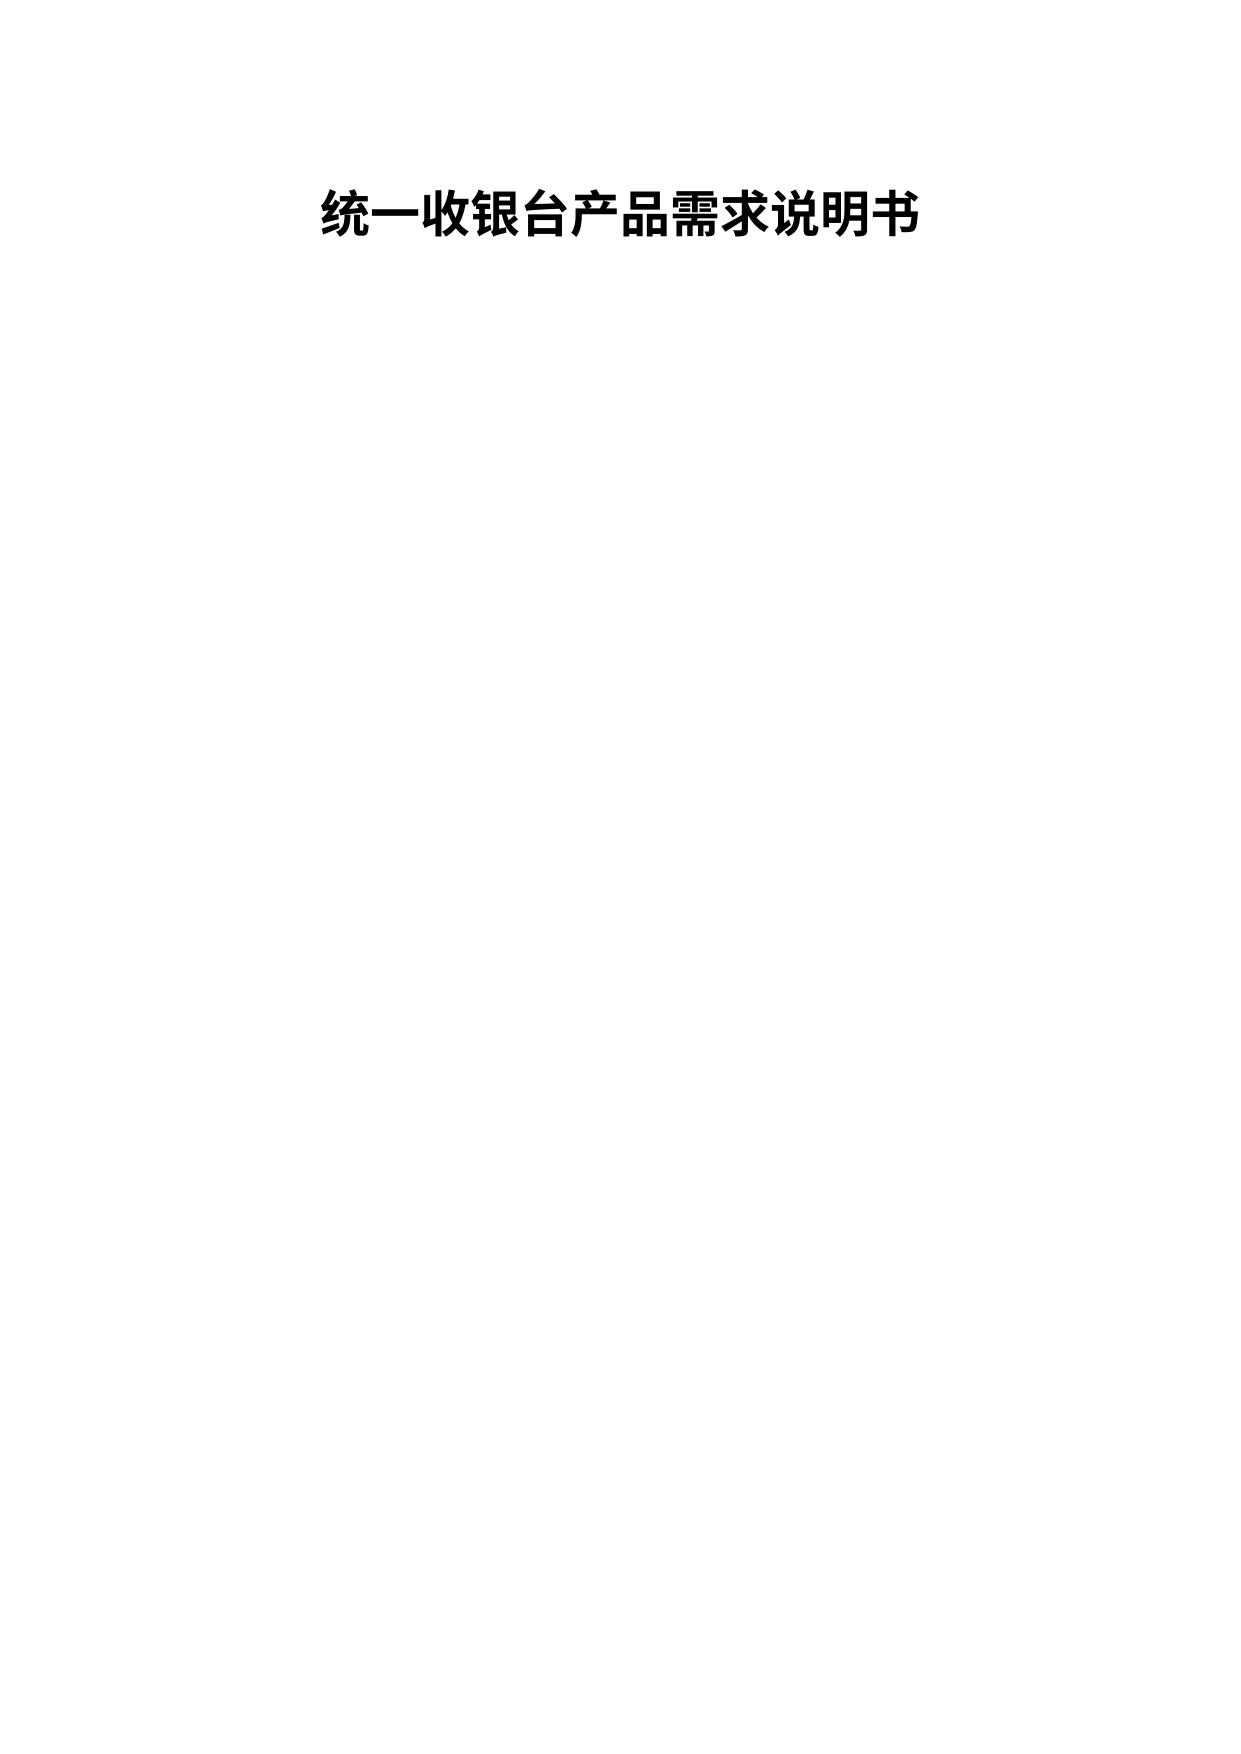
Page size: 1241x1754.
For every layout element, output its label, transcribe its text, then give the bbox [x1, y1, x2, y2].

text 统一收银台产品需求说明书 [187, 162, 1053, 259]
